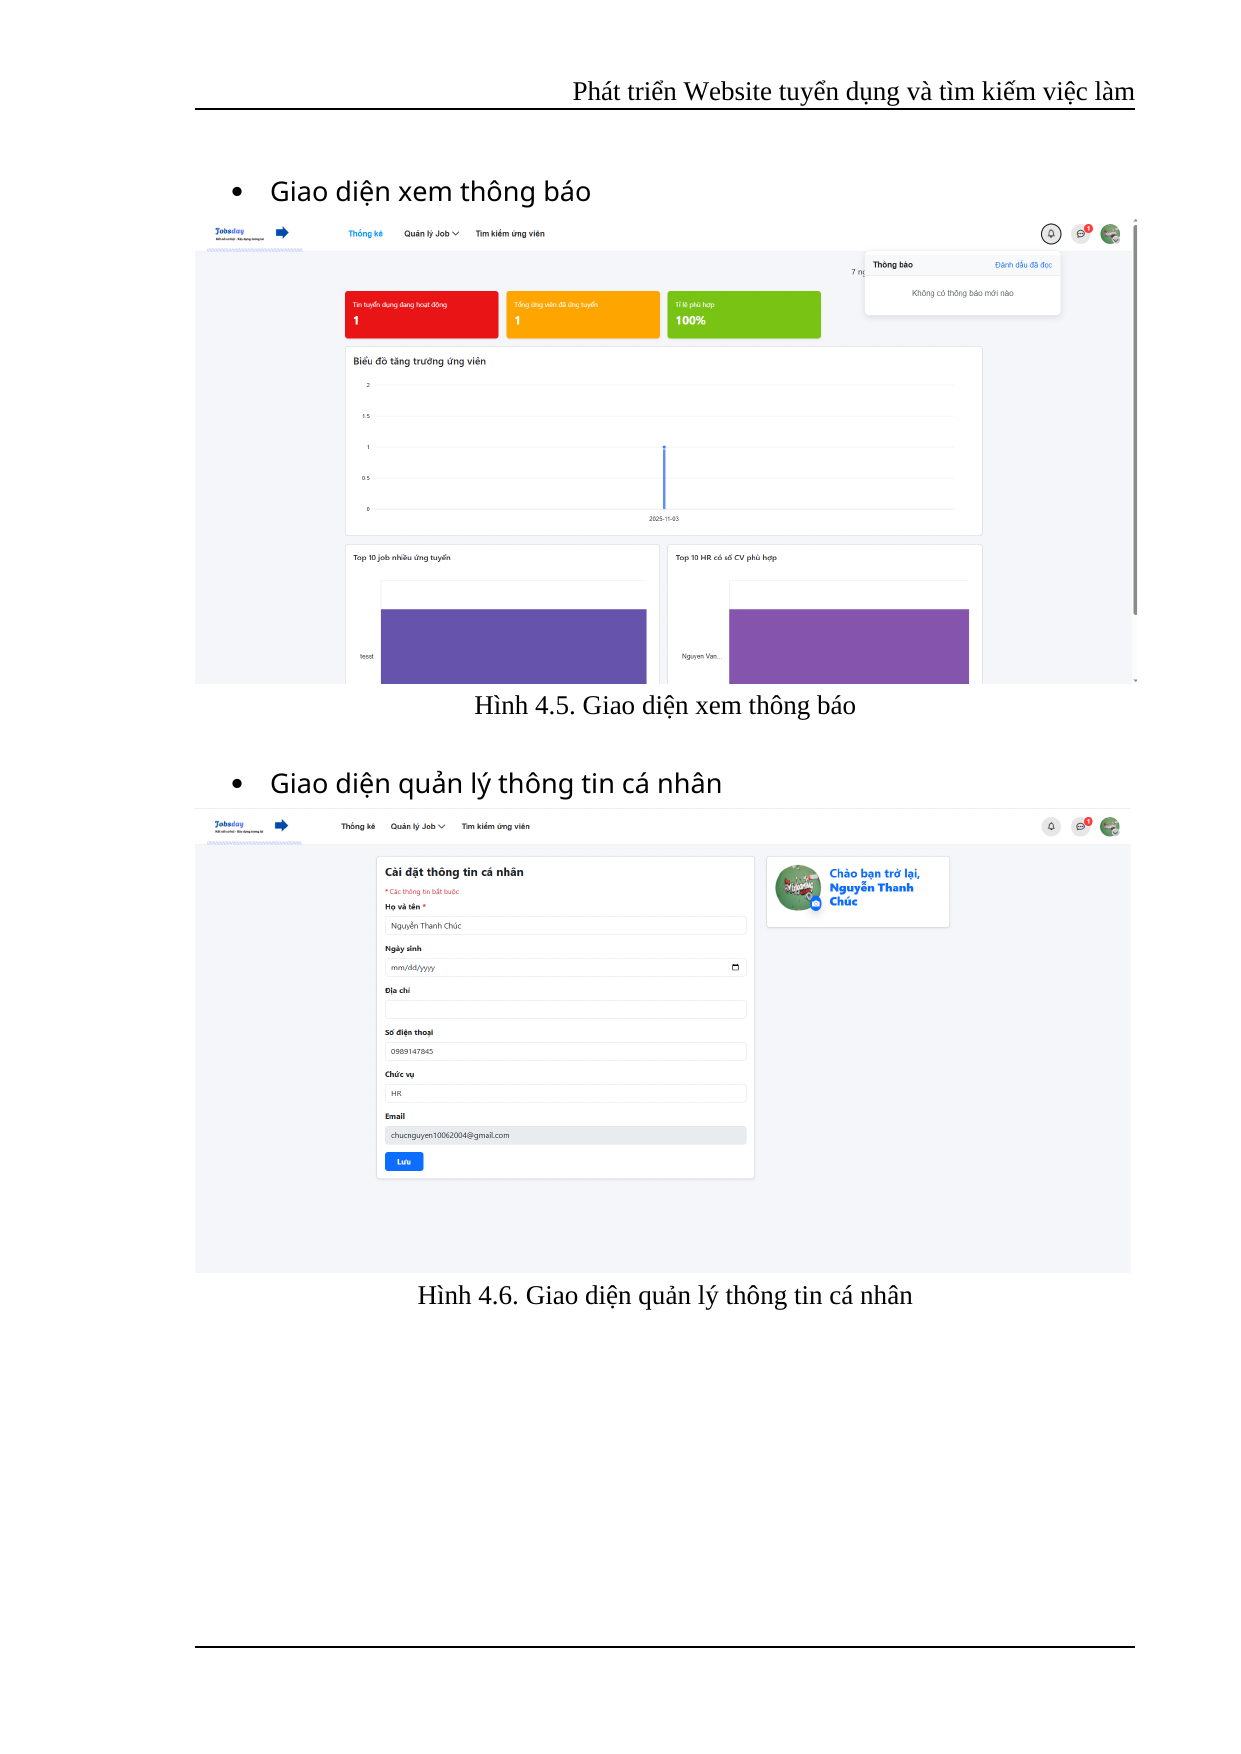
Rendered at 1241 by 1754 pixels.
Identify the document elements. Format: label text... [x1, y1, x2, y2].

list Giao diện xem thông báo [195, 172, 1135, 209]
list Giao diện quản lý thông tin cá nhân [195, 764, 1135, 801]
picture [195, 808, 1131, 1273]
text Hình 4.6. Giao diện quản lý thông tin cá nhân [195, 1279, 1135, 1310]
text Hình 4.5. Giao diện xem thông báo [195, 689, 1135, 721]
picture [195, 216, 1138, 684]
